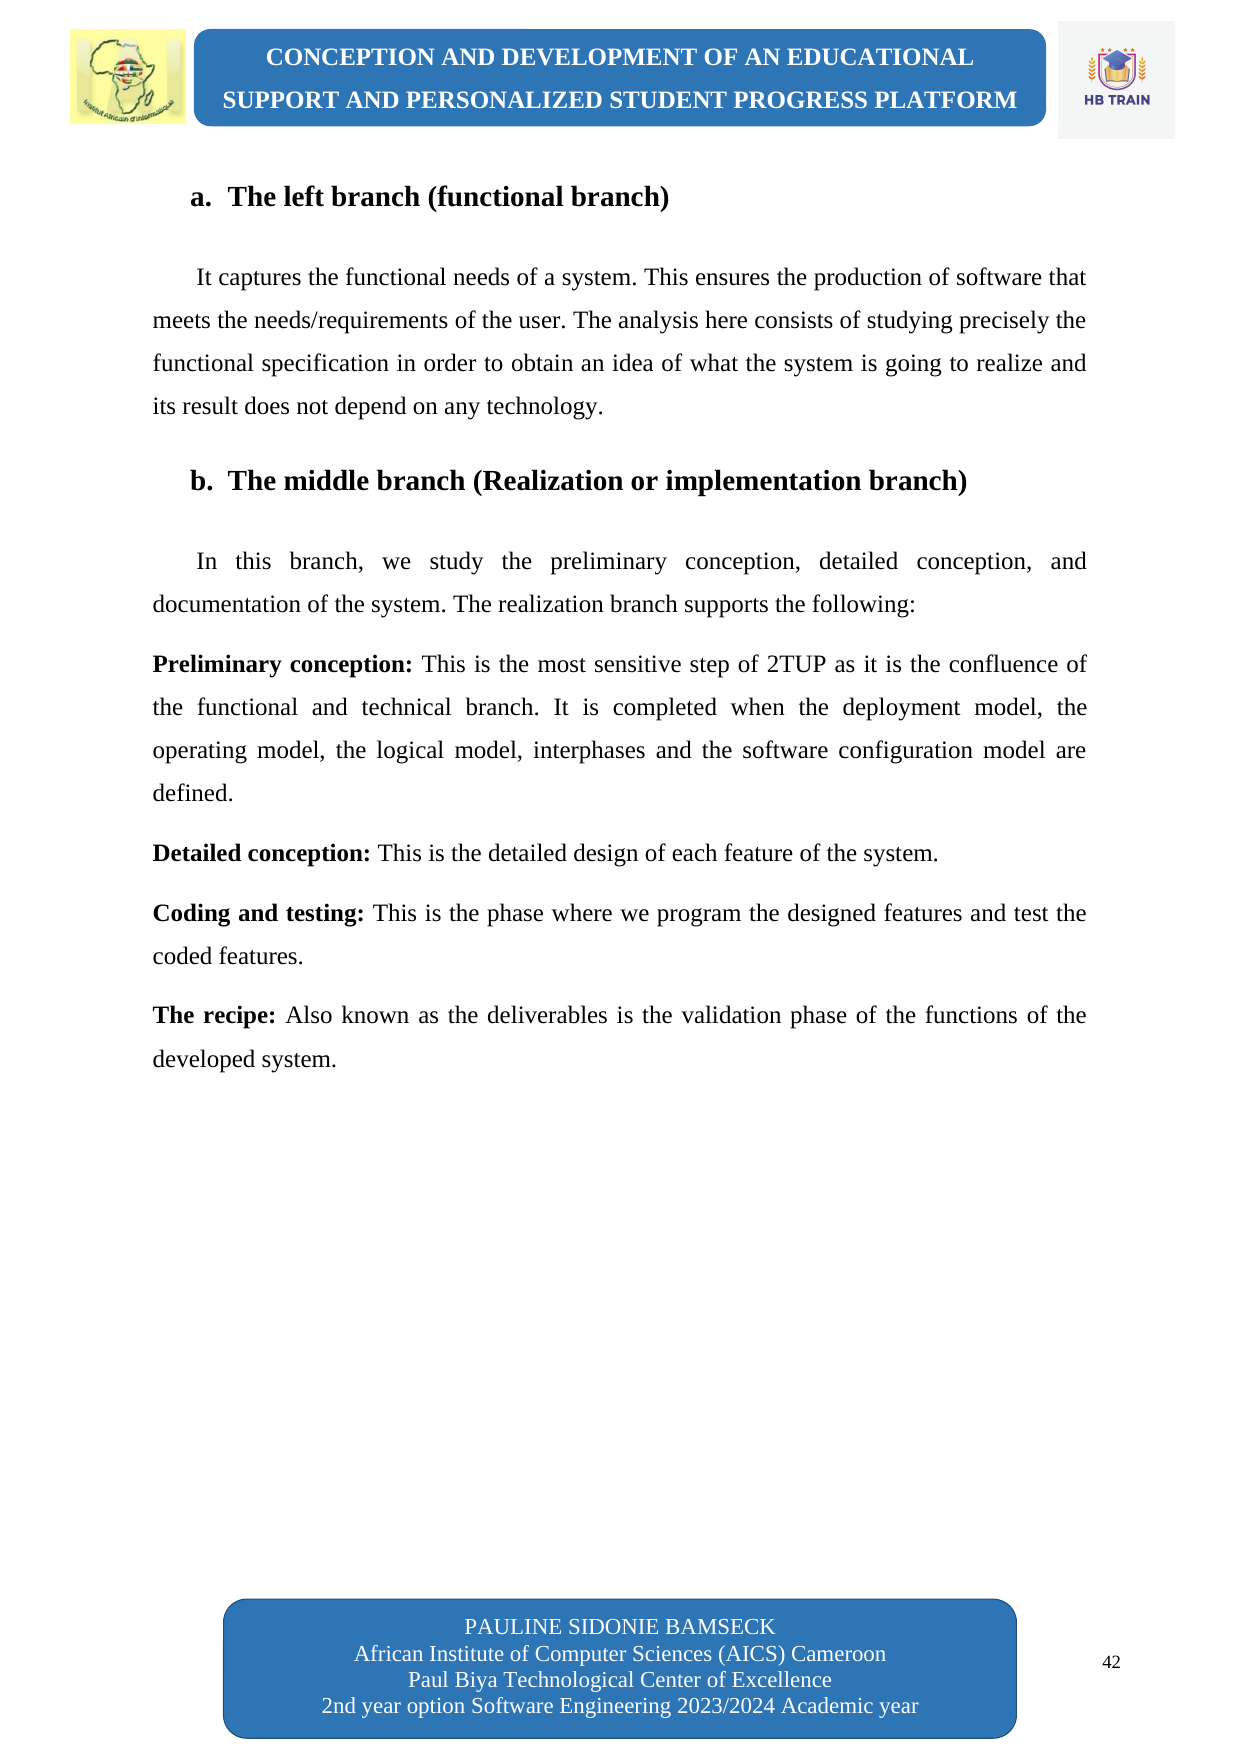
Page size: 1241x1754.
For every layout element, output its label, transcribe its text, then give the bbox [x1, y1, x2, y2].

picture [69, 29, 187, 124]
text Coding and testing: This is the phase where we program the designed features and test the coded features. [152, 898, 1088, 969]
subtitle The middle branch (Realization or implementation branch) [190, 463, 1088, 497]
text It captures the functional needs of a system. This ensures the production of software that meets the needs/requirements of the user. The analysis here consists of studying precisely the functional specification in order to obtain an idea of what the system is going to realize and its result does not depend on any technology. [152, 262, 1088, 420]
text The recipe: Also known as the deliverables is the validation phase of the functions of the developed system. [152, 1001, 1088, 1072]
subtitle The left branch (functional branch) [190, 179, 1088, 213]
text Detailed conception: This is the detailed design of each feature of the system. [152, 838, 1088, 867]
picture [1058, 21, 1176, 139]
text Preliminary conception: This is the most sensitive step of 2TUP as it is the confluence of the functional and technical branch. It is completed when the deployment model, the operating model, the logical model, interphases and the software configuration model are defined. [152, 649, 1088, 807]
text In this branch, we study the preliminary conception, detailed conception, and documentation of the system. The realization branch supports the following: [152, 546, 1088, 618]
